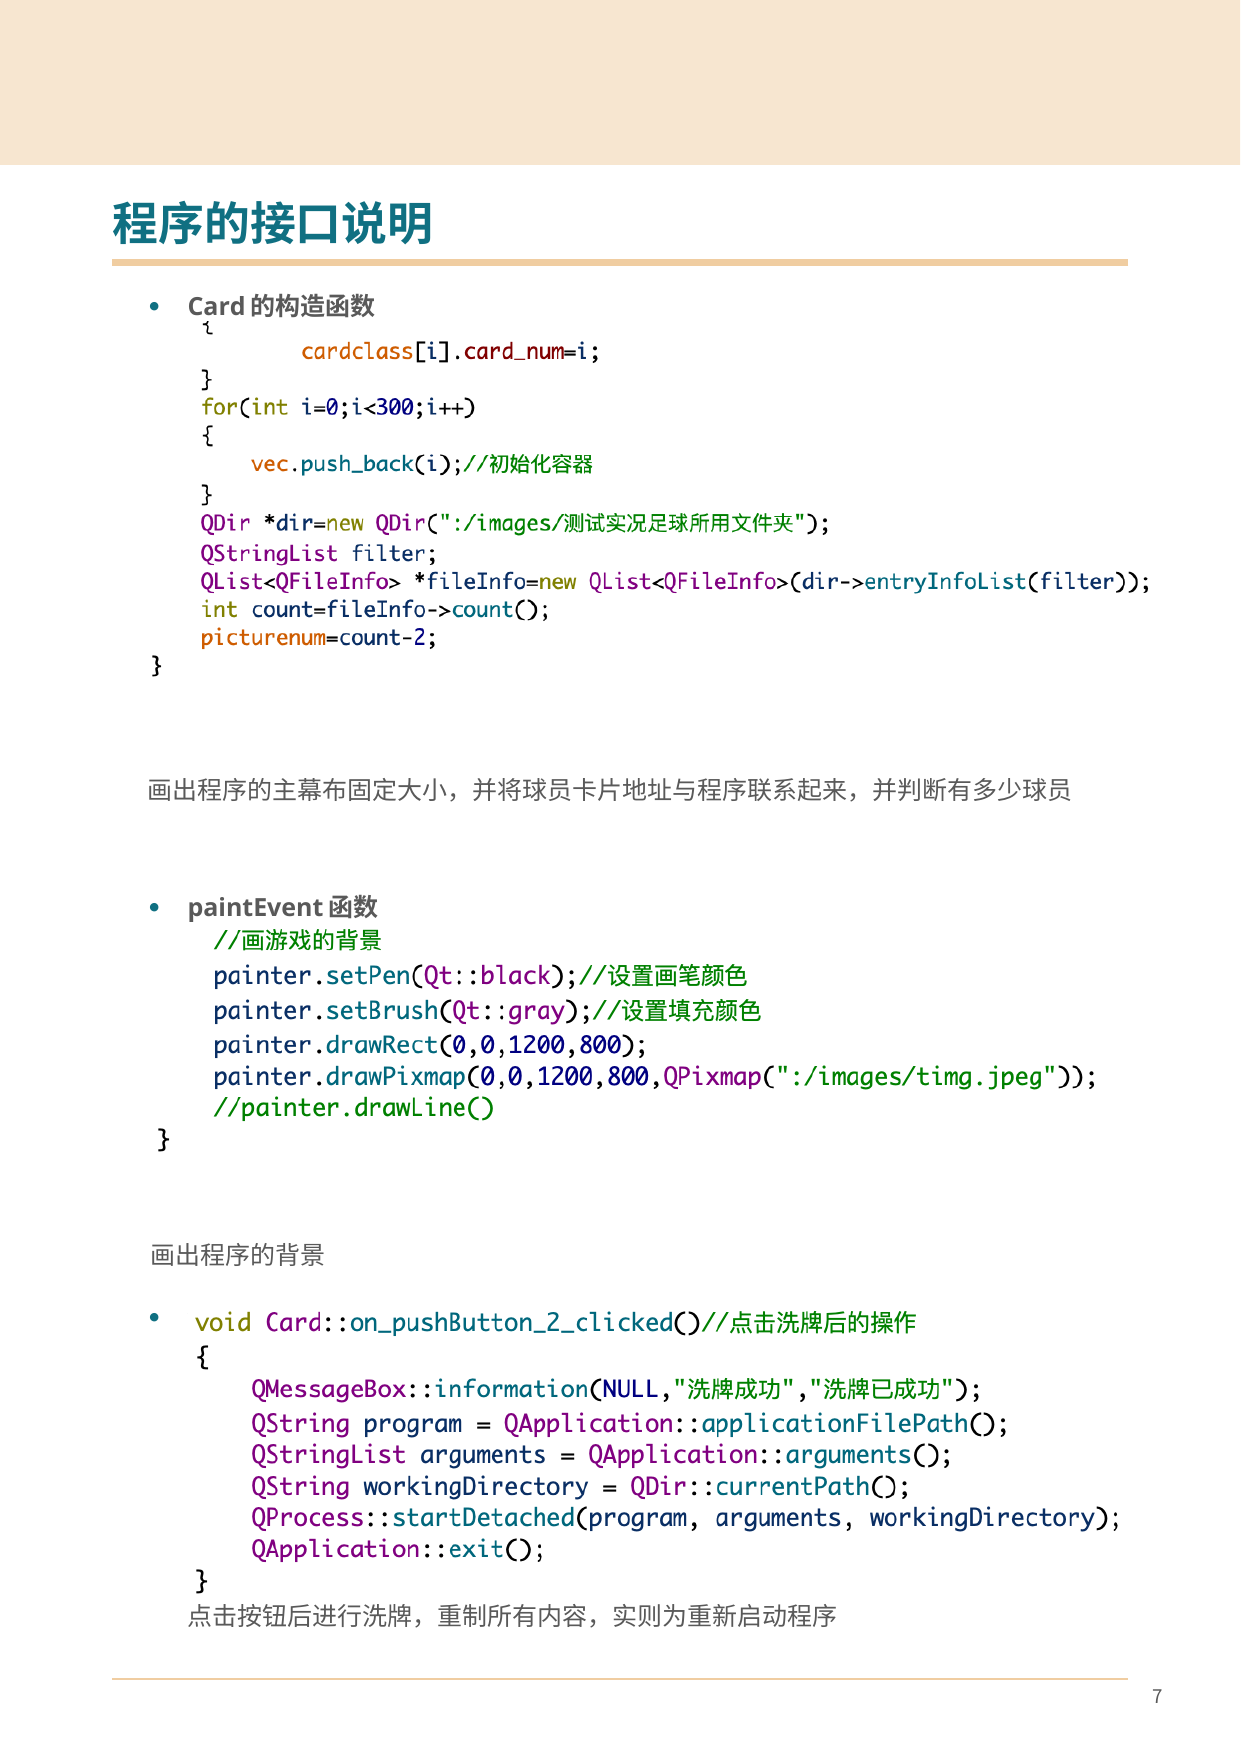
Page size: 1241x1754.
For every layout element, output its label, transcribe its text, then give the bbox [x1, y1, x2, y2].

subtitle 程序的接口说明 [112, 195, 1128, 259]
list 画出程序的主幕布固定大小，并将球员卡片地址与程序联系起来，并判断有多少球员 [148, 774, 1128, 805]
picture [149, 922, 1166, 1178]
list Card的构造函数 [150, 291, 1128, 321]
picture [187, 1301, 1203, 1602]
list 画出程序的背景 [150, 1239, 1128, 1270]
picture [147, 321, 1164, 681]
list paintEvent函数 [150, 892, 1128, 922]
